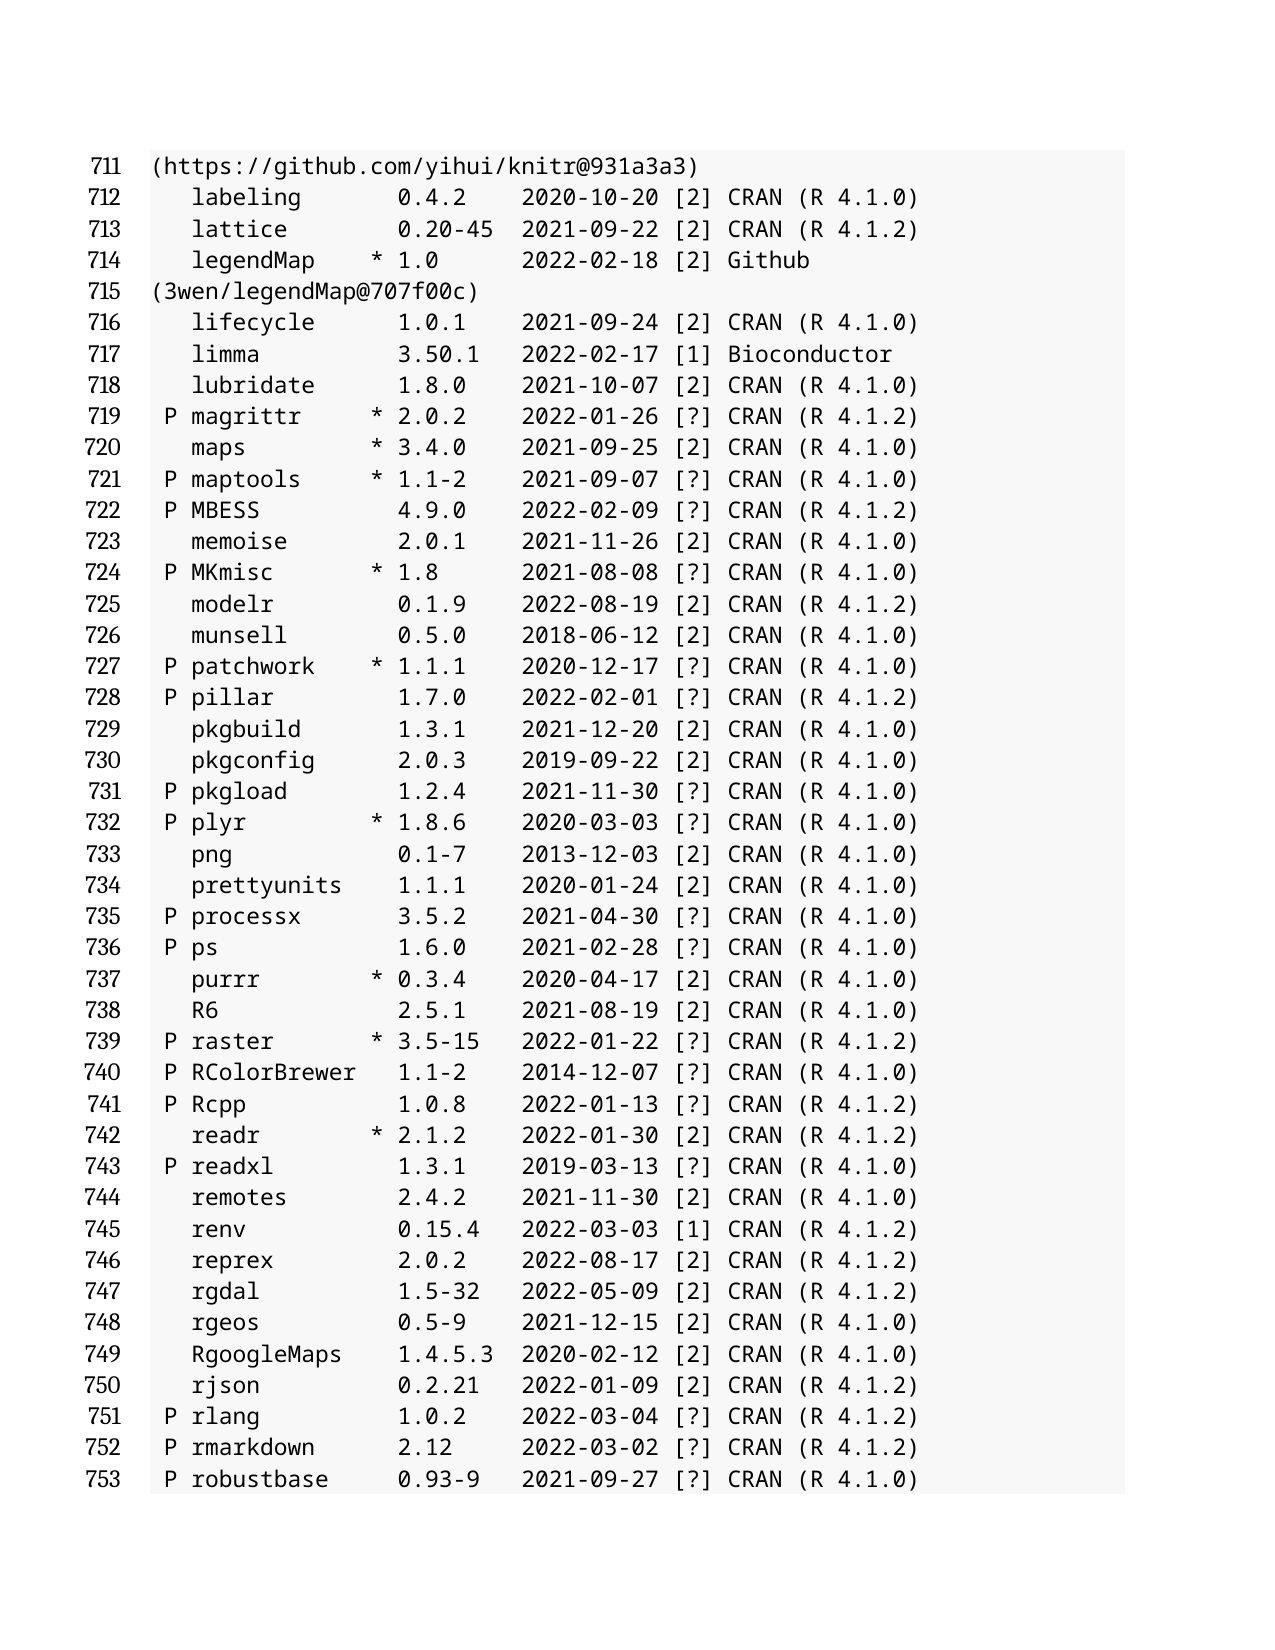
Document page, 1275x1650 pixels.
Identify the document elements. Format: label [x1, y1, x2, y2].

text [150, 150, 1125, 1494]
